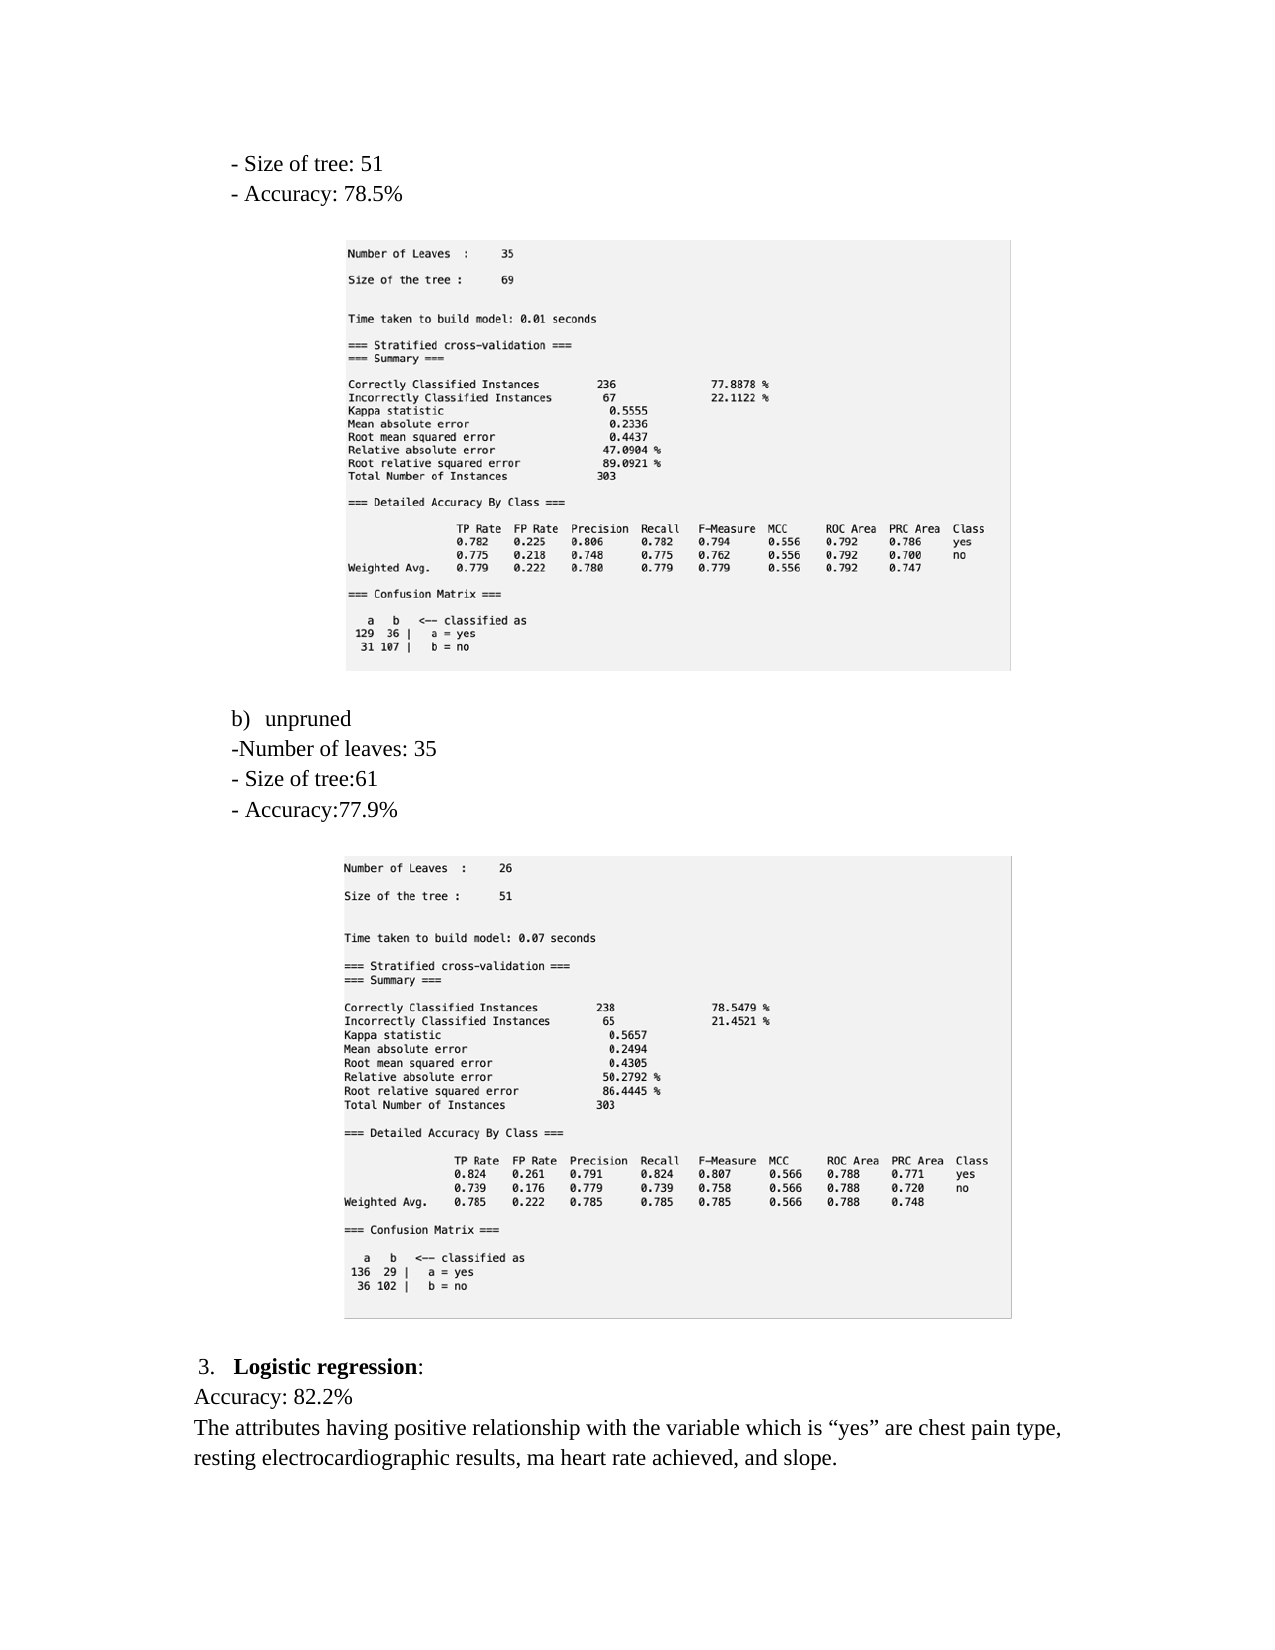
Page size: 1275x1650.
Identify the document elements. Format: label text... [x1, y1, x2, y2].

text - Size of tree: 51 [194, 150, 1125, 176]
picture [344, 856, 1012, 1319]
picture [345, 240, 1011, 671]
text Accuracy: 82.2% [194, 1383, 1125, 1410]
text - Size of tree:61 [231, 766, 1125, 792]
text -Number of leaves: 35 [231, 735, 1125, 762]
text - Accuracy: 78.5% [194, 180, 1125, 207]
text b) unpruned [231, 705, 1125, 731]
text 3. Logistic regression: [198, 1353, 1125, 1379]
text The attributes having positive relationship with the variable which is “yes” are chest pain type, resting electrocardiographic results, ma heart rate achieved, and slope. [194, 1413, 1125, 1470]
text - Accuracy:77.9% [231, 796, 1125, 822]
